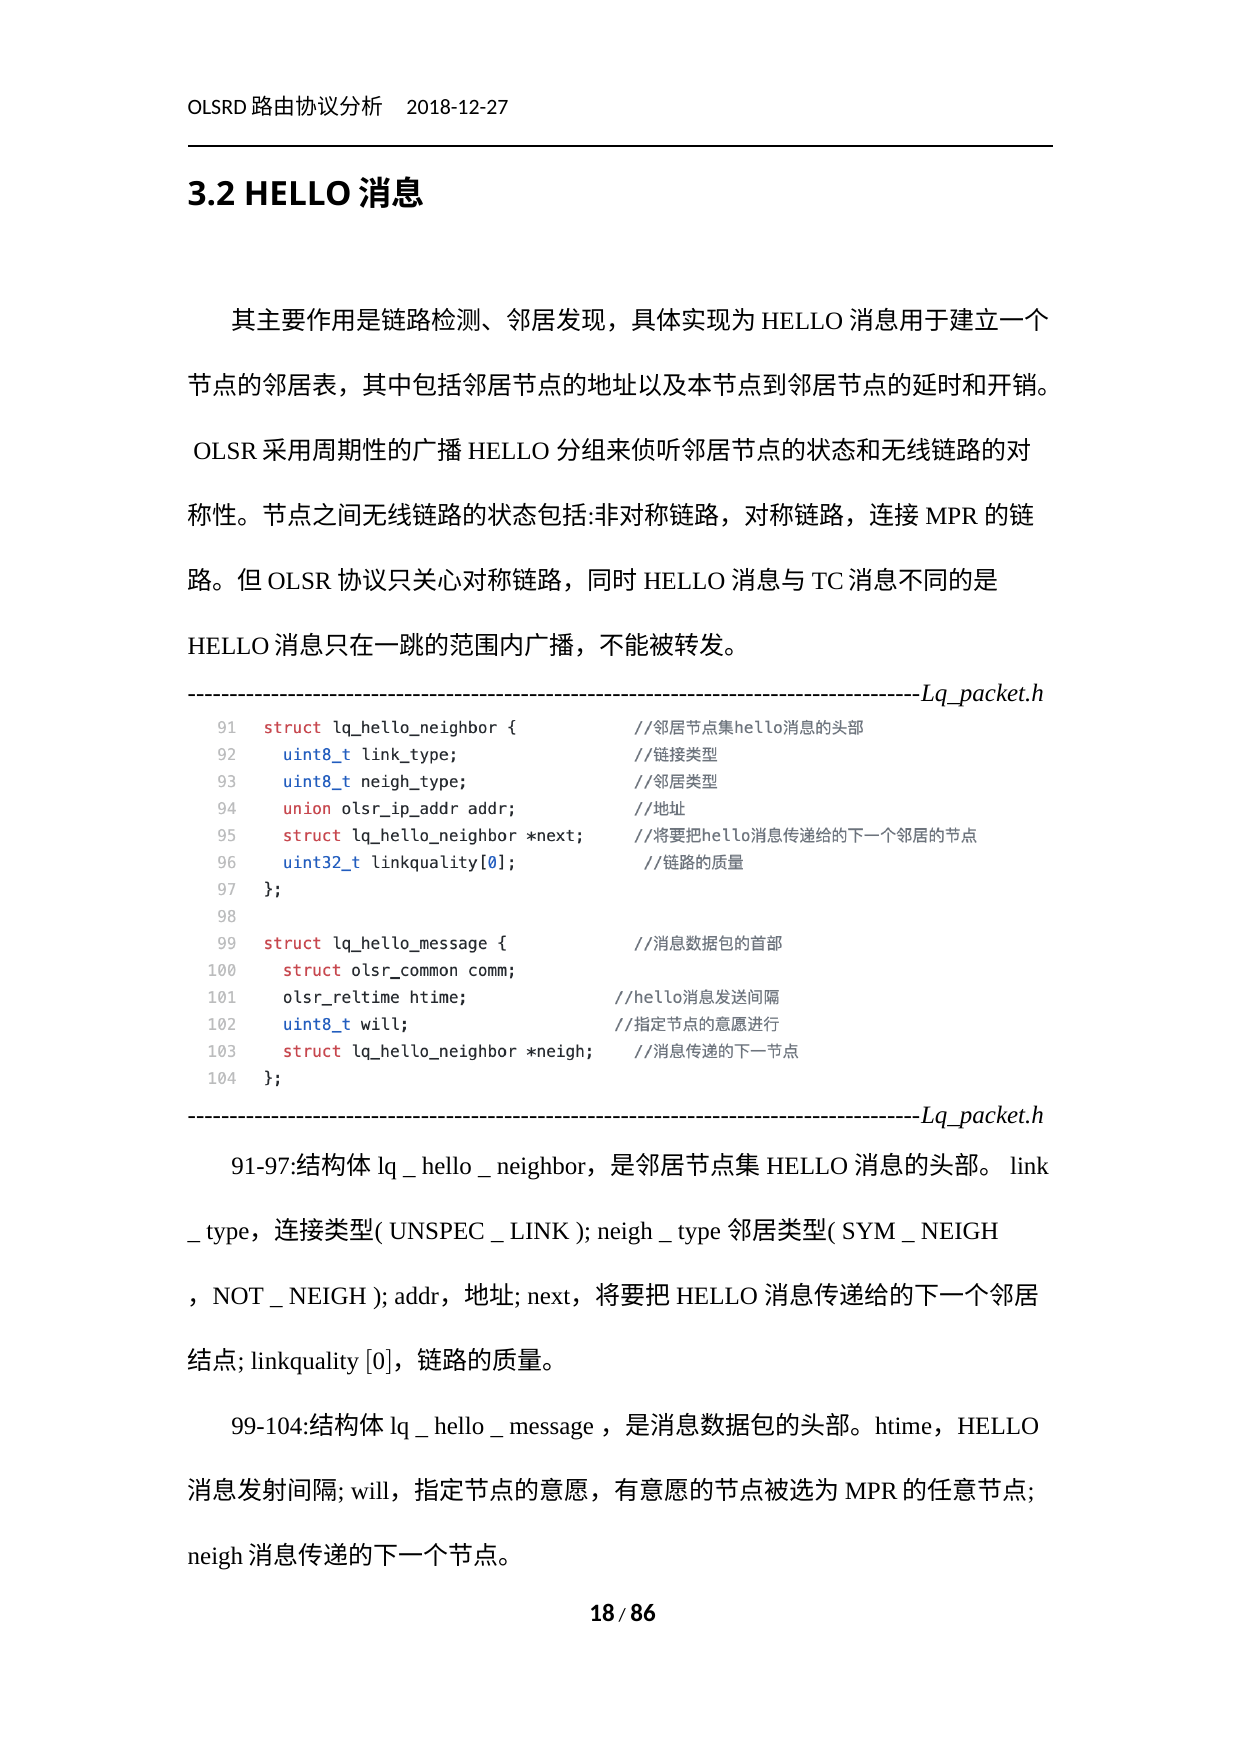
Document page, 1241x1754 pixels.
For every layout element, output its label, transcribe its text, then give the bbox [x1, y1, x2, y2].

text 91-97:结构体 lq _ hello _ neighbor，是邻居节点集 HELLO 消息的头部。 link _ type，连接类型( UNSPEC _ LINK ); neigh _ type 邻居类型( SYM _ NEIGH ，NOT _ NEIGH ); addr，地址; next，将要把 HELLO 消息传递给的下一个邻居结点; linkquality 0，链路的质量。 [187, 1131, 1053, 1391]
subtitle 3.2 HELLO消息 [187, 158, 1053, 223]
text 其主要作用是链路检测、邻居发现，具体实现为HELLO 消息用于建立一个节点的邻居表，其中包括邻居节点的地址以及本节点到邻居节点的延时和开销。 OLSR采用周期性的广播 HELLO 分组来侦听邻居节点的状态和无线链路的对称性。节点之间无线链路的状态包括:非对称链路，对称链路，连接 MPR 的链路。但OLSR 协议只关心对称链路，同时 HELLO 消息与TC消息不同的是HELLO消息只在一跳的范围内广播，不能被转发。 [187, 286, 1053, 676]
text 99-104:结构体 lq _ hello _ message ，是消息数据包的头部。htime，HELLO消息发射间隔; will，指定节点的意愿，有意愿的节点被选为MPR的任意节点; neigh消息传递的下一个节点。 [187, 1391, 1053, 1586]
text ----------------------------------------------------------------------------------------Lq_packet.h [187, 1098, 1053, 1131]
text ----------------------------------------------------------------------------------------Lq_packet.h [187, 676, 1053, 710]
picture [187, 710, 1053, 1097]
